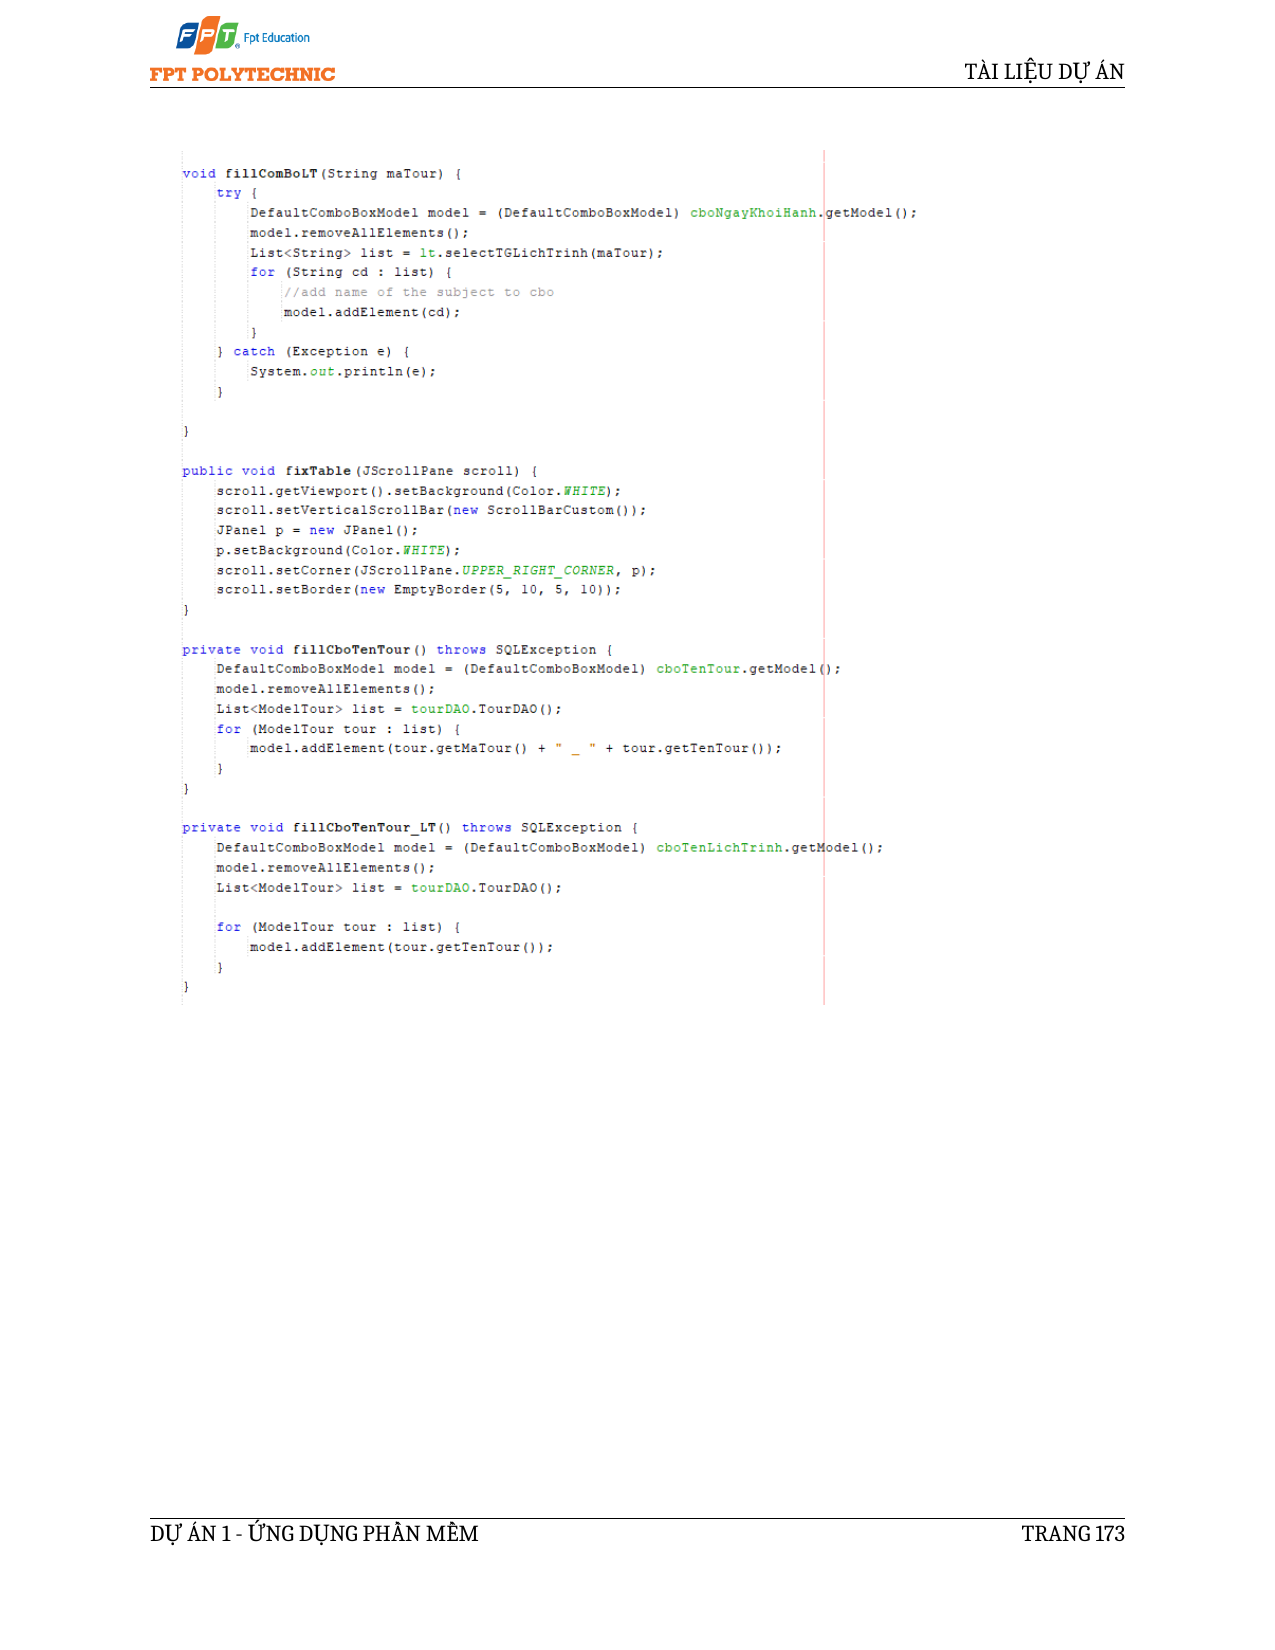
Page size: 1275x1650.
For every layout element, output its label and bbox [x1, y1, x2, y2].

picture [150, 16, 337, 81]
picture [150, 150, 1125, 1005]
